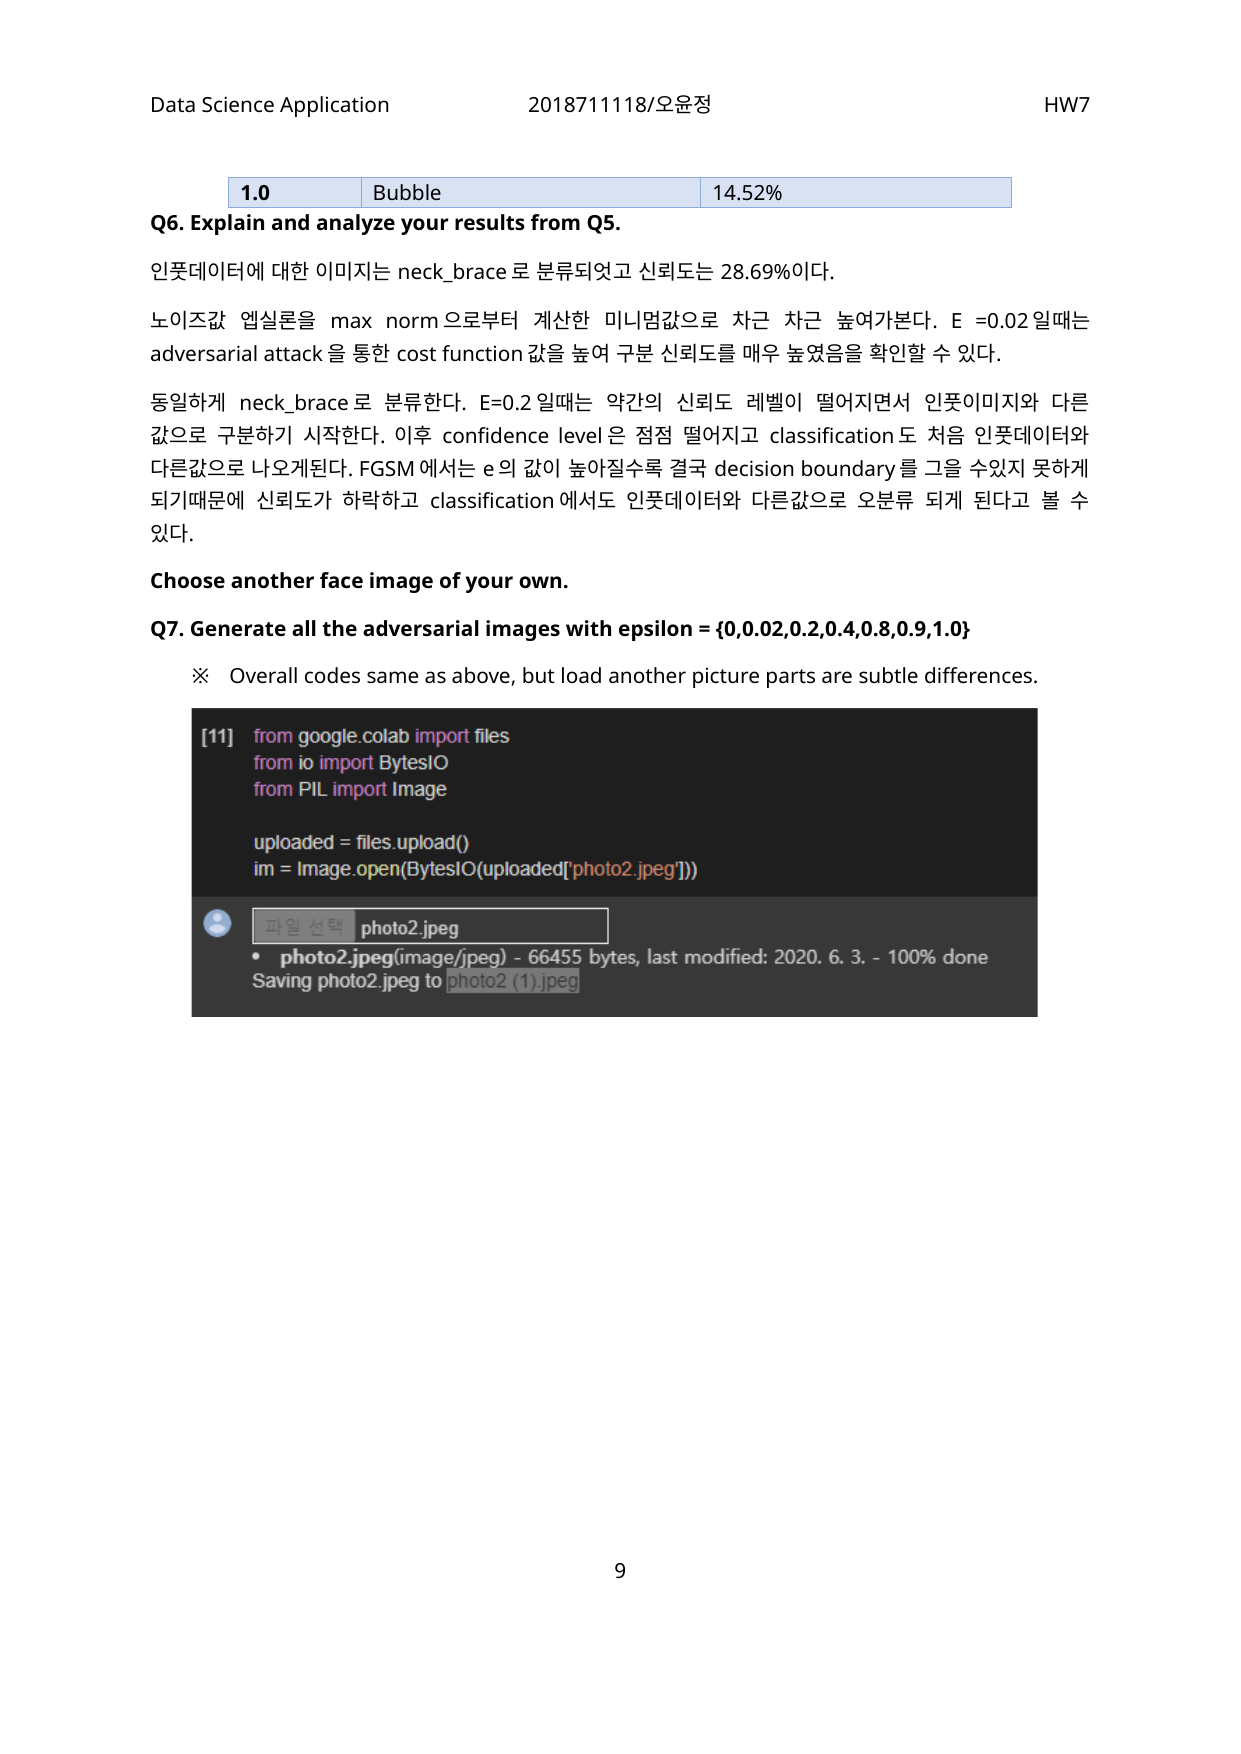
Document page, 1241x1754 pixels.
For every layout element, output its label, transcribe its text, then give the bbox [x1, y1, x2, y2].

text Choose another face image of your own. [150, 567, 1090, 595]
table_cell Bubble [362, 178, 700, 207]
text Q7. Generate all the adversarial images with epsilon = {0,0.02,0.2,0.4,0.8,0.9,1.0} [150, 614, 1090, 642]
table_cell 1.0 [229, 178, 361, 207]
text 동일하게 neck_brace로 분류한다. E=0.2일때는 약간의 신뢰도 레벨이 떨어지면서 인풋이미지와 다른 값으로 구분하기 시작한다. 이후 confidence level은 점점 떨어지고 classification도 처음 인풋데이터와 다른값으로 나오게된다. FGSM에서는 e의 값이 높아질수록 결국 decision boundary를 그을 수있지 못하게 되기때문에 신뢰도가 하락하고 classification에서도 인풋데이터와 다른값으로 오분류 되게 된다고 볼 수 있다. [150, 386, 1090, 548]
picture [191, 708, 1038, 1017]
text 노이즈값 엡실론을 max norm으로부터 계산한 미니멈값으로 차근 차근 높여가본다. E =0.02일때는 adversarial attack을 통한 cost function값을 높여 구분 신뢰도를 매우 높였음을 확인할 수 있다. [150, 304, 1090, 367]
list Overall codes same as above, but load another picture parts are subtle differences. [192, 661, 1090, 690]
text Q6. Explain and analyze your results from Q5. [150, 208, 1090, 236]
table_cell 14.52% [701, 178, 1011, 207]
text 인풋데이터에 대한 이미지는 neck_brace로 분류되엇고 신뢰도는 28.69%이다. [150, 255, 1090, 285]
